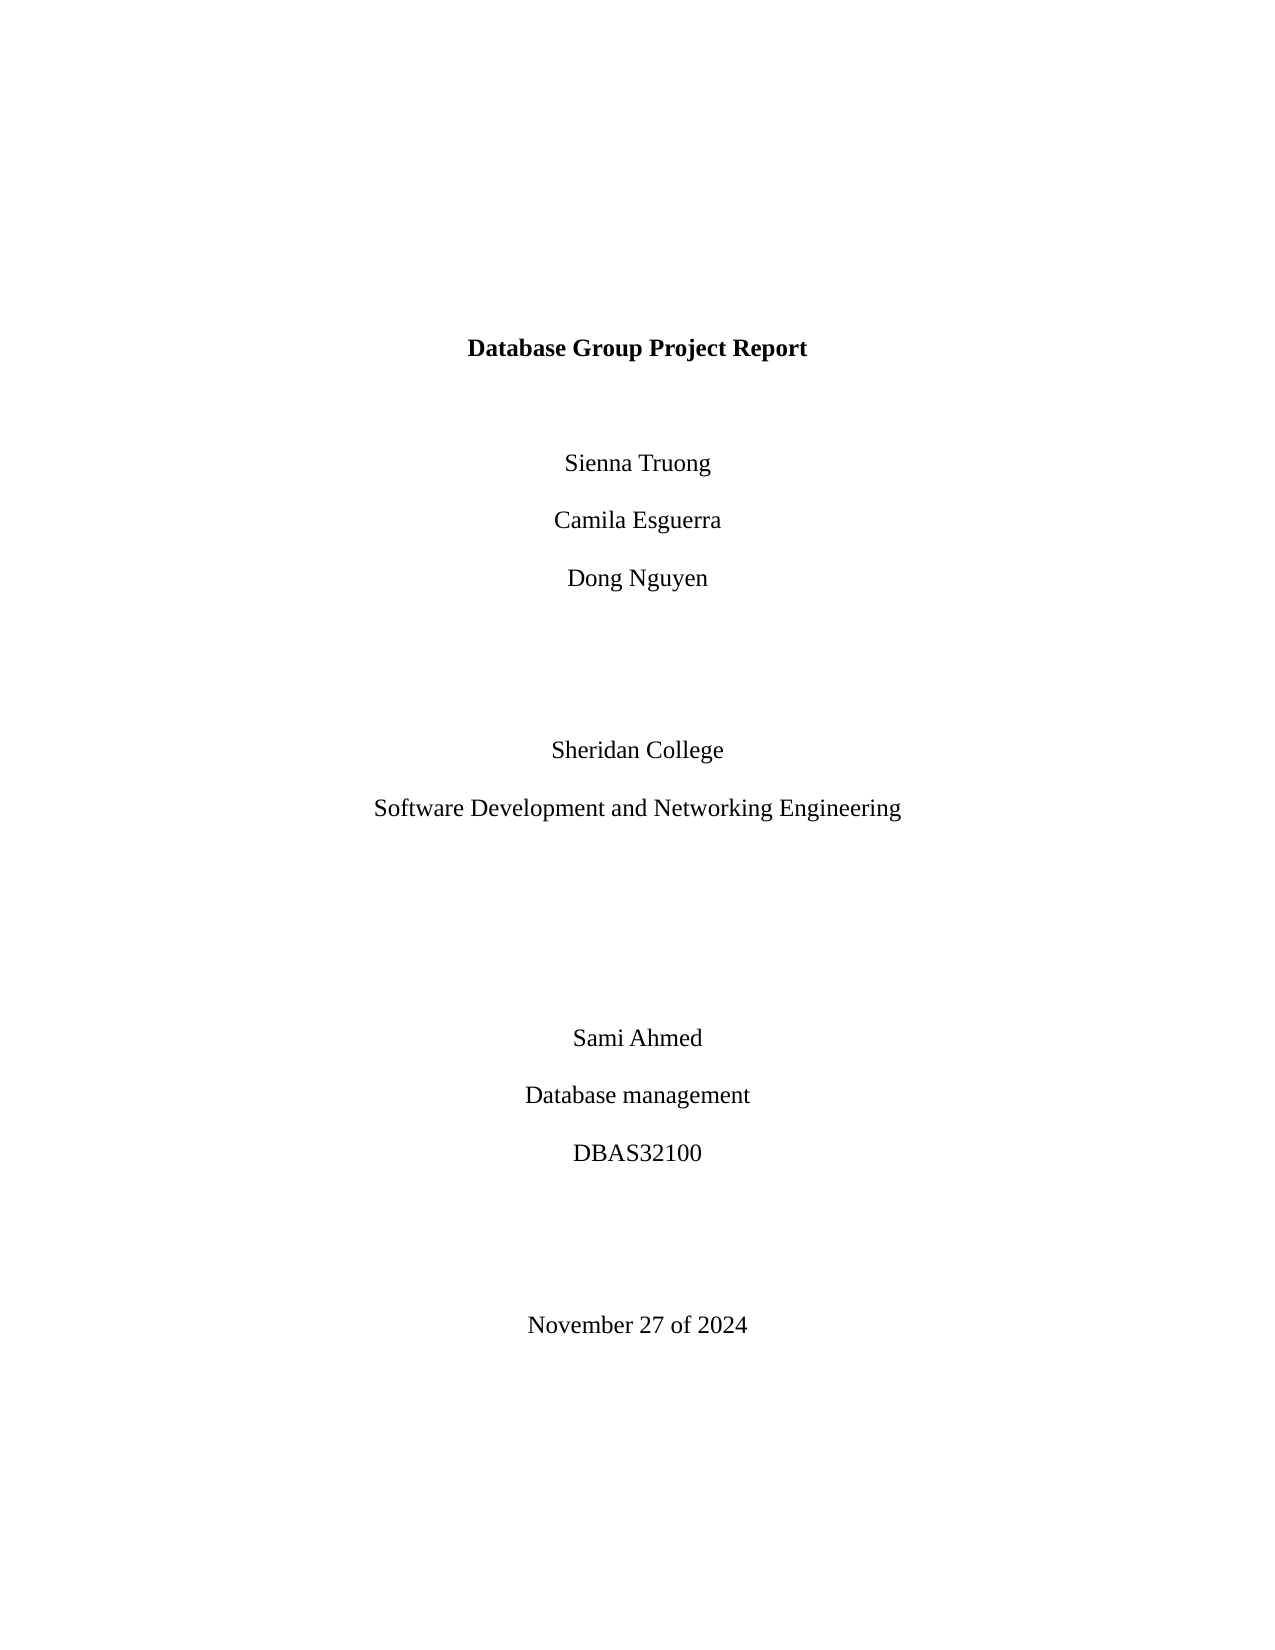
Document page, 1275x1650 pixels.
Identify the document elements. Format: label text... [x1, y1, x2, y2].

text November 27 of 2024 [150, 1311, 1125, 1339]
text Sienna Truong [150, 448, 1125, 477]
text DBAS32100 [150, 1138, 1125, 1167]
text Software Development and Networking Engineering [150, 793, 1125, 822]
text Sheridan College [150, 736, 1125, 764]
text Database Group Project Report [150, 333, 1125, 362]
text Dong Nguyen [150, 563, 1125, 592]
text Camila Esguerra [150, 506, 1125, 534]
text Database management [150, 1081, 1125, 1109]
text Sami Ahmed [150, 1023, 1125, 1052]
